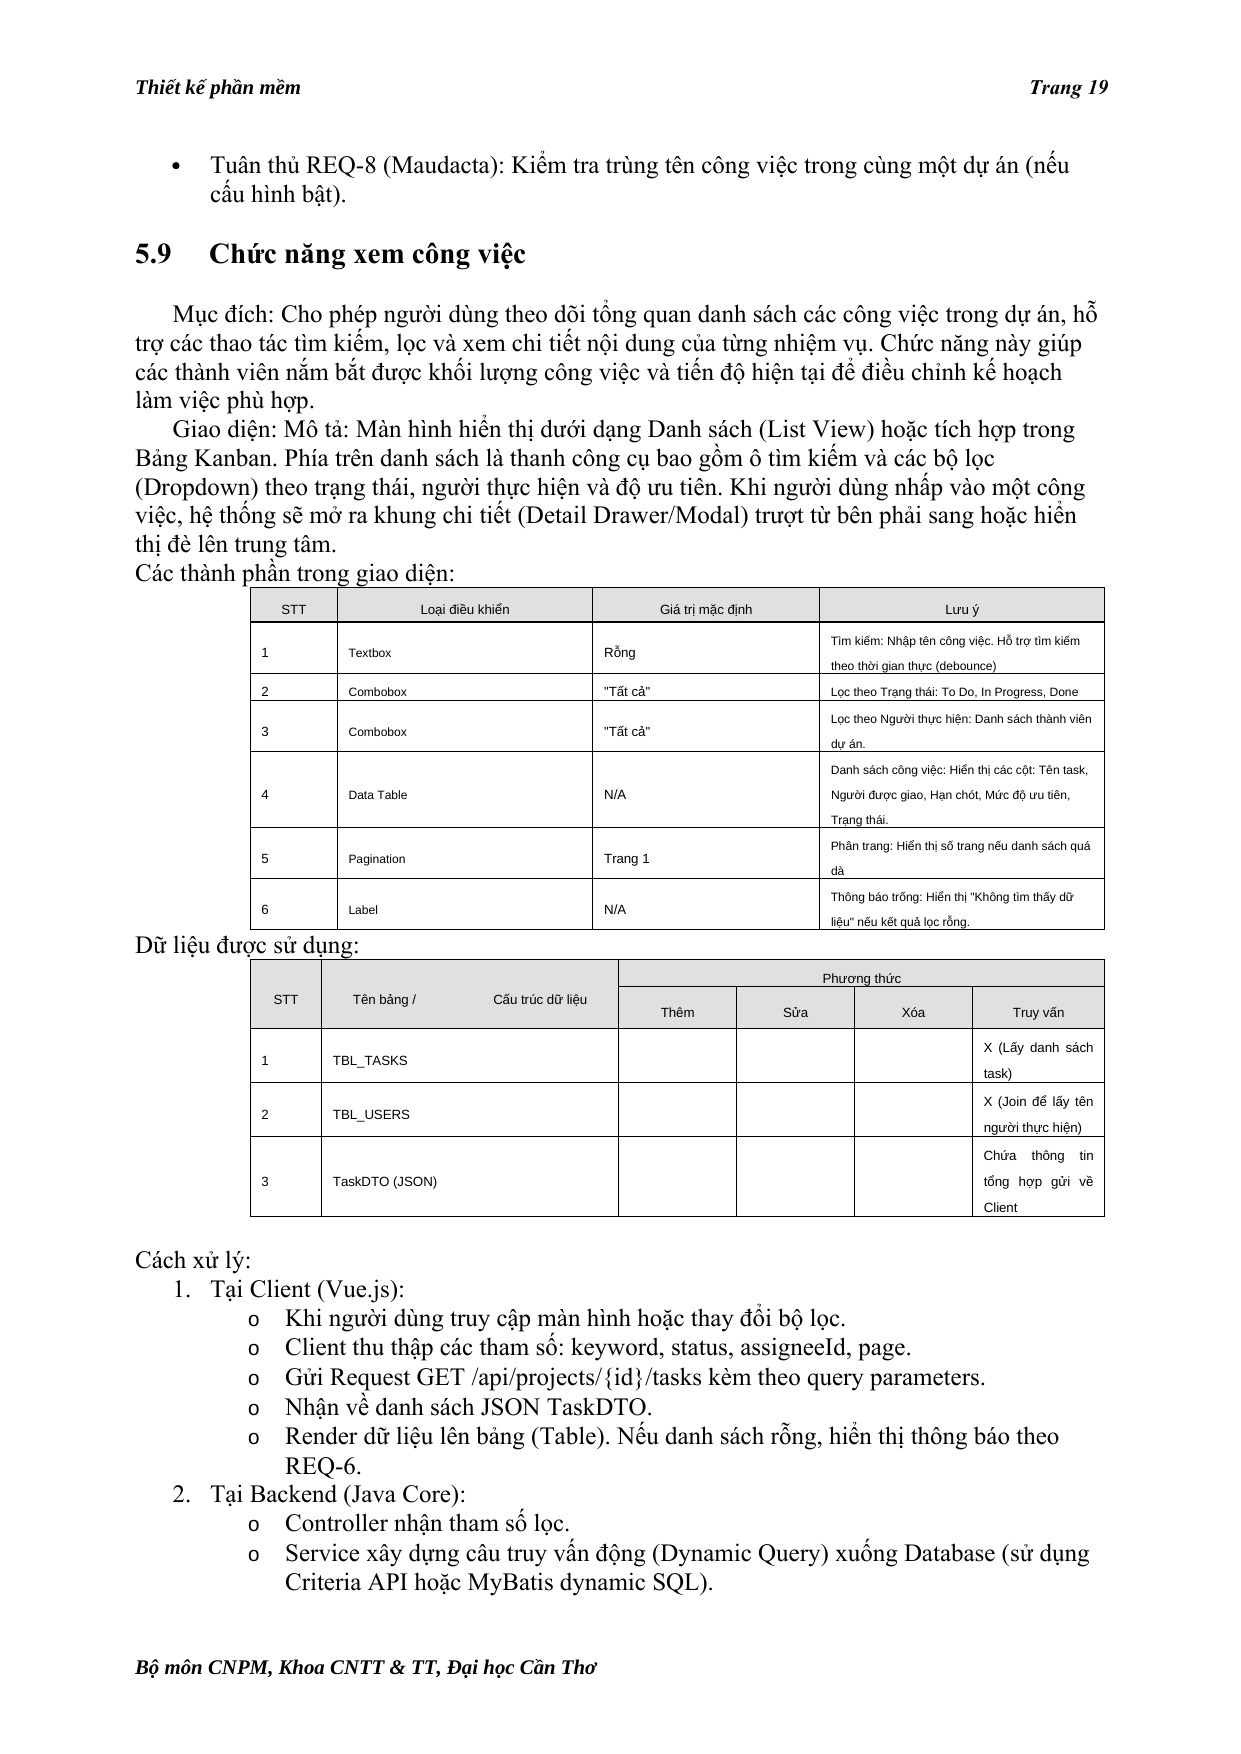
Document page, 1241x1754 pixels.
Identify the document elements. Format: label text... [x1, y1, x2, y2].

table_cell Sửa [737, 987, 854, 1028]
table_cell [737, 1029, 854, 1082]
table_cell 6 [251, 879, 337, 929]
table_cell TaskDTO (JSON) [322, 1137, 618, 1216]
list Nhận về danh sách JSON TaskDTO. [247, 1392, 1105, 1421]
list Client thu thập các tham số: keyword, status, assigneeId, page. [247, 1332, 1105, 1362]
table_cell 2 [251, 674, 337, 700]
table_cell Lọc theo Người thực hiện: Danh sách thành viên dự án. [820, 701, 1104, 751]
table_cell TBL_USERS [322, 1083, 618, 1136]
table_cell 2 [251, 1083, 321, 1136]
table_cell "Tất cả" [593, 674, 819, 700]
table_cell 1 [251, 1029, 321, 1082]
table_cell Phân trang: Hiển thị số trang nếu danh sách quá dà [820, 828, 1104, 878]
table_cell 4 [251, 752, 337, 827]
table_cell Truy vấn [973, 987, 1104, 1028]
list Tại Backend (Java Core): [172, 1479, 1105, 1508]
list Tại Client (Vue.js): [172, 1274, 1105, 1303]
list Tuân thủ REQ-8 (Maudacta): Kiểm tra trùng tên công việc trong cùng một dự án (nếu cấu hình bật). [172, 150, 1105, 207]
table_header Tên bảng / Cấu trúc dữ liệu [322, 960, 618, 1028]
table_cell Danh sách công việc: Hiển thị các cột: Tên task, Người được giao, Hạn chót, Mức độ ưu tiên, Trạng thái. [820, 752, 1104, 827]
table_header STT [251, 960, 321, 1028]
table_cell Thông báo trống: Hiển thị "Không tìm thấy dữ liệu" nếu kết quả lọc rỗng. [820, 879, 1104, 929]
table_cell TBL_TASKS [322, 1029, 618, 1082]
list Khi người dùng truy cập màn hình hoặc thay đổi bộ lọc. [247, 1303, 1105, 1332]
table_header Loại điều khiển [338, 588, 592, 621]
table_cell 5 [251, 828, 337, 878]
table_cell "Tất cả" [593, 701, 819, 751]
text Mục đích: Cho phép người dùng theo dõi tổng quan danh sách các công việc trong dự án, hỗ trợ các thao tác tìm kiếm, lọc và xem chi tiết nội dung của từng nhiệm vụ. Chức năng này giúp các thành viên nắm bắt được khối lượng công việc và tiến độ hiện tại để điều chỉnh kế hoạch làm việc phù hợp. [135, 299, 1105, 414]
table_cell Chứa thông tin tổng hợp gửi về Client [973, 1137, 1104, 1216]
table_cell [619, 1029, 736, 1082]
list Render dữ liệu lên bảng (Table). Nếu danh sách rỗng, hiển thị thông báo theo REQ-6. [247, 1421, 1105, 1479]
table_cell X (Lấy danh sách task) [973, 1029, 1104, 1082]
table_cell [855, 1029, 972, 1082]
table_cell Trang 1 [593, 828, 819, 878]
text Dữ liệu được sử dụng: [135, 930, 1105, 959]
table_cell [855, 1083, 972, 1136]
table_cell Xóa [855, 987, 972, 1028]
text Các thành phần trong giao diện: [135, 558, 1105, 587]
table_cell Combobox [338, 674, 592, 700]
table_cell Textbox [338, 623, 592, 672]
table_cell X (Join để lấy tên người thực hiện) [973, 1083, 1104, 1136]
table_cell [737, 1083, 854, 1136]
table_cell Thêm [619, 987, 736, 1028]
table_cell N/A [593, 752, 819, 827]
table_cell [737, 1137, 854, 1216]
subtitle Chức năng xem công việc [135, 237, 1105, 270]
text Cách xử lý: [135, 1245, 1105, 1274]
table_cell Pagination [338, 828, 592, 878]
table_cell Combobox [338, 701, 592, 751]
table_header Lưu ý [820, 588, 1104, 621]
table_cell [619, 1137, 736, 1216]
list Service xây dựng câu truy vấn động (Dynamic Query) xuống Database (sử dụng Criteria API hoặc MyBatis dynamic SQL). [247, 1538, 1105, 1596]
table_cell Rỗng [593, 623, 819, 672]
table_cell [619, 1083, 736, 1136]
table_cell [855, 1137, 972, 1216]
table_cell 3 [251, 1137, 321, 1216]
table_cell 3 [251, 701, 337, 751]
table_cell Label [338, 879, 592, 929]
list Controller nhận tham số lọc. [247, 1508, 1105, 1538]
table_header Phương thức [619, 960, 1104, 986]
table_cell 1 [251, 623, 337, 672]
table_header Giá trị mặc định [593, 588, 819, 621]
text Giao diện: Mô tả: Màn hình hiển thị dưới dạng Danh sách (List View) hoặc tích hợp trong Bảng Kanban. Phía trên danh sách là thanh công cụ bao gồm ô tìm kiếm và các bộ lọc (Dropdown) theo trạng thái, người thực hiện và độ ưu tiên. Khi người dùng nhấp vào một công việc, hệ thống sẽ mở ra khung chi tiết (Detail Drawer/Modal) trượt từ bên phải sang hoặc hiển thị đè lên trung tâm. [135, 414, 1105, 558]
list Gửi Request GET /api/projects/{id}/tasks kèm theo query parameters. [247, 1362, 1105, 1392]
table_cell Tìm kiếm: Nhập tên công việc. Hỗ trợ tìm kiếm theo thời gian thực (debounce) [820, 623, 1104, 672]
table_cell Lọc theo Trạng thái: To Do, In Progress, Done [820, 674, 1104, 700]
table_cell N/A [593, 879, 819, 929]
table_header STT [251, 588, 337, 621]
table_cell Data Table [338, 752, 592, 827]
